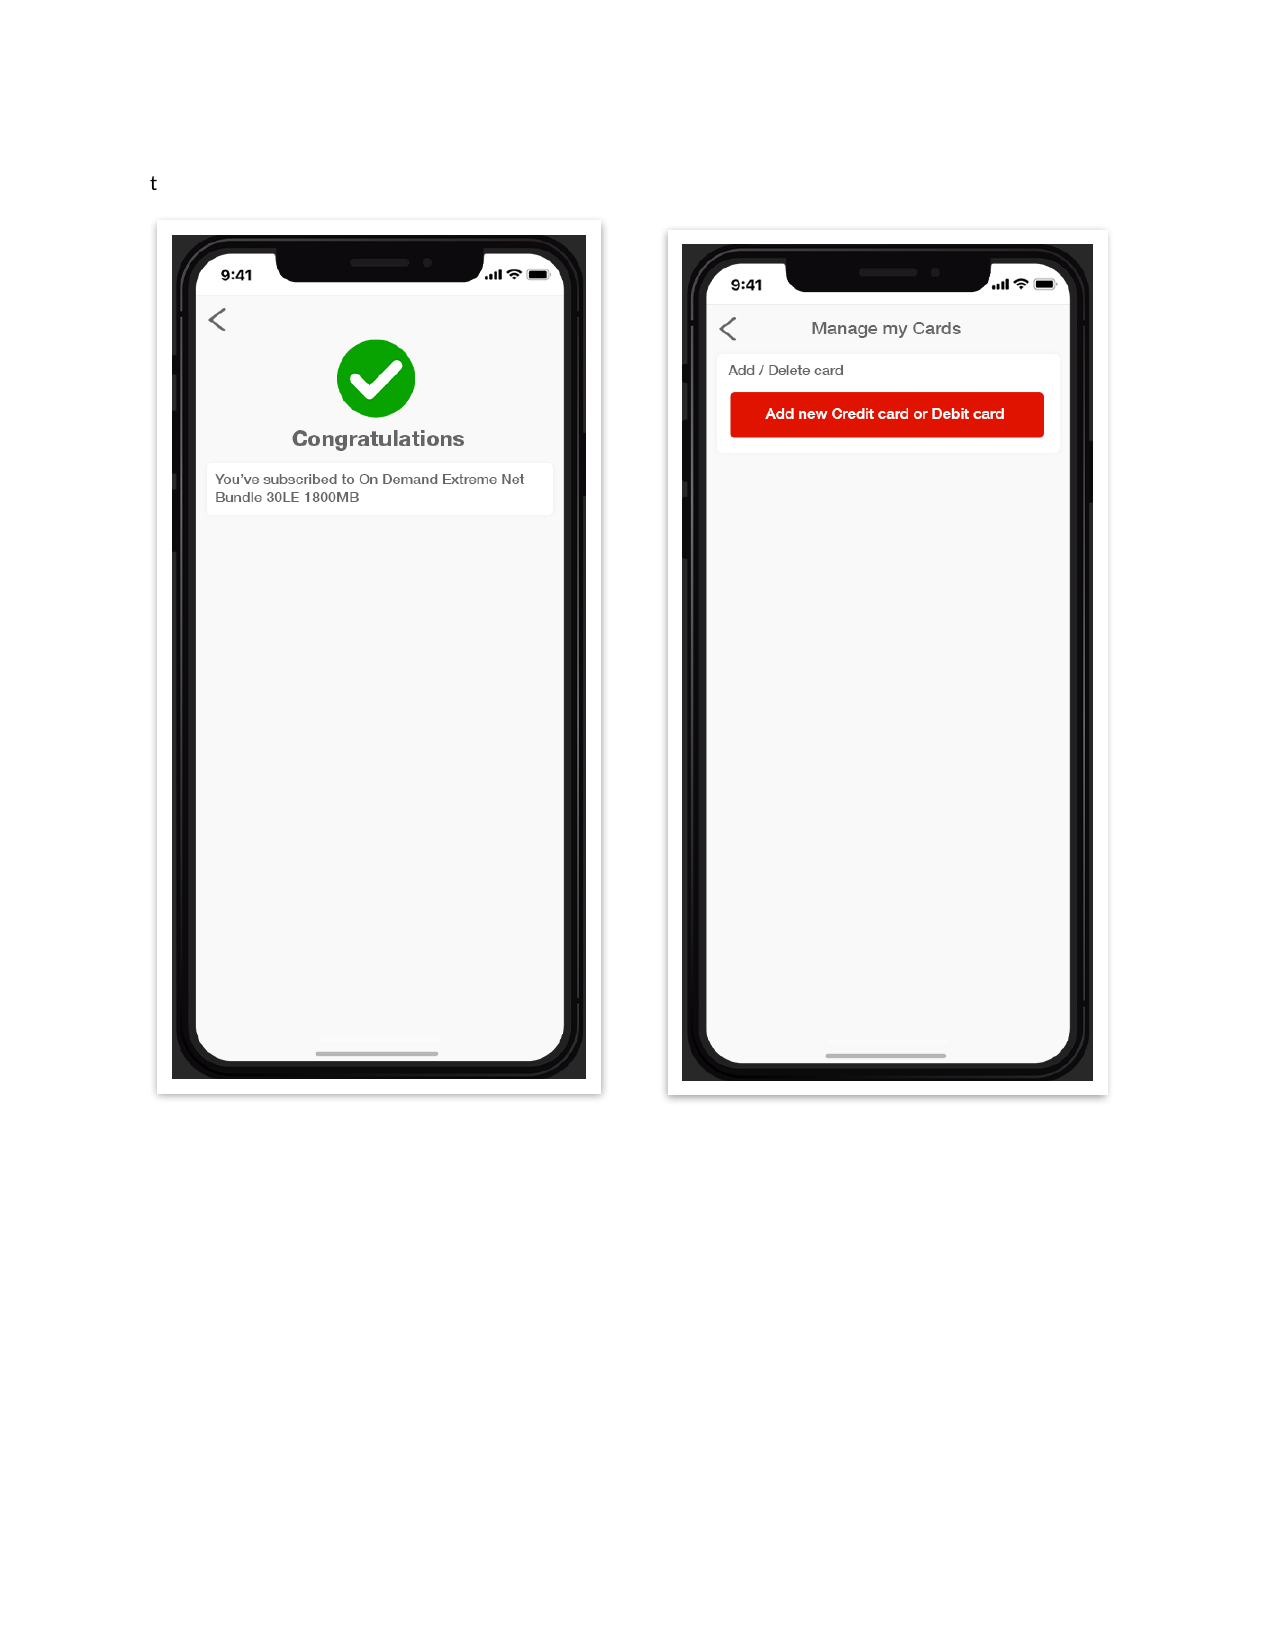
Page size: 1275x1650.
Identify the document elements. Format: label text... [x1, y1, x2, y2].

picture [172, 235, 586, 1079]
text t [150, 150, 1125, 196]
picture [682, 244, 1093, 1081]
